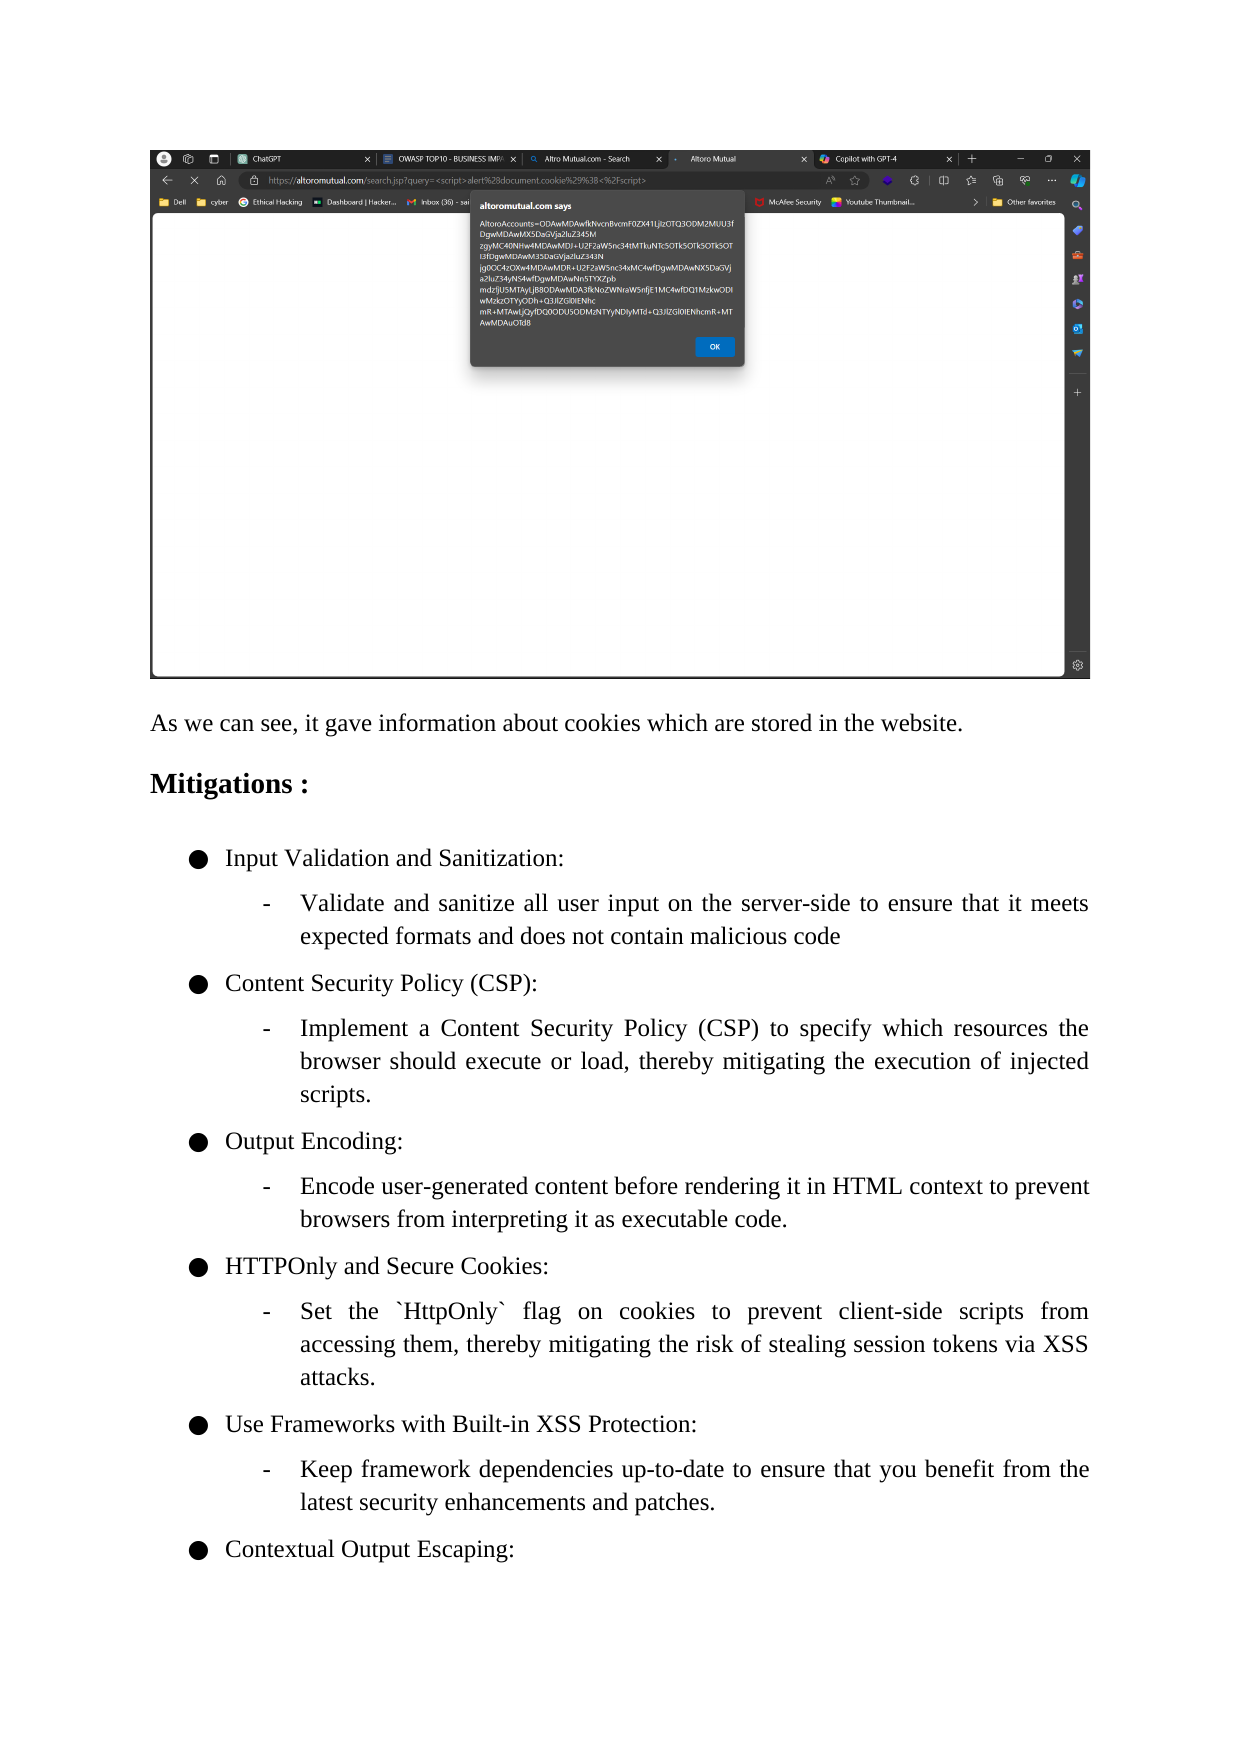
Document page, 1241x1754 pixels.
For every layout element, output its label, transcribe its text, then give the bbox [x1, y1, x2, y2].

list Output Encoding: [187, 1112, 1090, 1164]
list Input Validation and Sanitization: [187, 829, 1090, 881]
list Encode user-generated content before rendering it in HTML context to prevent browsers from interpreting it as executable code. [262, 1171, 1090, 1233]
picture [150, 150, 1091, 679]
list HTTPOnly and Secure Cookies: [187, 1237, 1090, 1288]
list Implement a Content Security Policy (CSP) to specify which resources the browser should execute or load, thereby mitigating the execution of injected scripts. [262, 1013, 1090, 1108]
text Mitigations : [150, 766, 1090, 799]
list Validate and sanitize all user input on the server-side to ensure that it meets expected formats and does not contain malicious code [262, 888, 1090, 950]
list Set the `HttpOnly` flag on cookies to prevent client-side scripts from accessing them, thereby mitigating the risk of stealing session tokens via XSS attacks. [262, 1296, 1090, 1391]
list Keep framework dependencies up-to-date to ensure that you benefit from the latest security enhancements and patches. [262, 1454, 1090, 1516]
text As we can see, it gave information about cookies which are stored in the website. [150, 708, 1090, 737]
list Content Security Policy (CSP): [187, 954, 1090, 1006]
list Contextual Output Escaping: [187, 1520, 1090, 1571]
list Use Frameworks with Built-in XSS Protection: [187, 1395, 1090, 1446]
